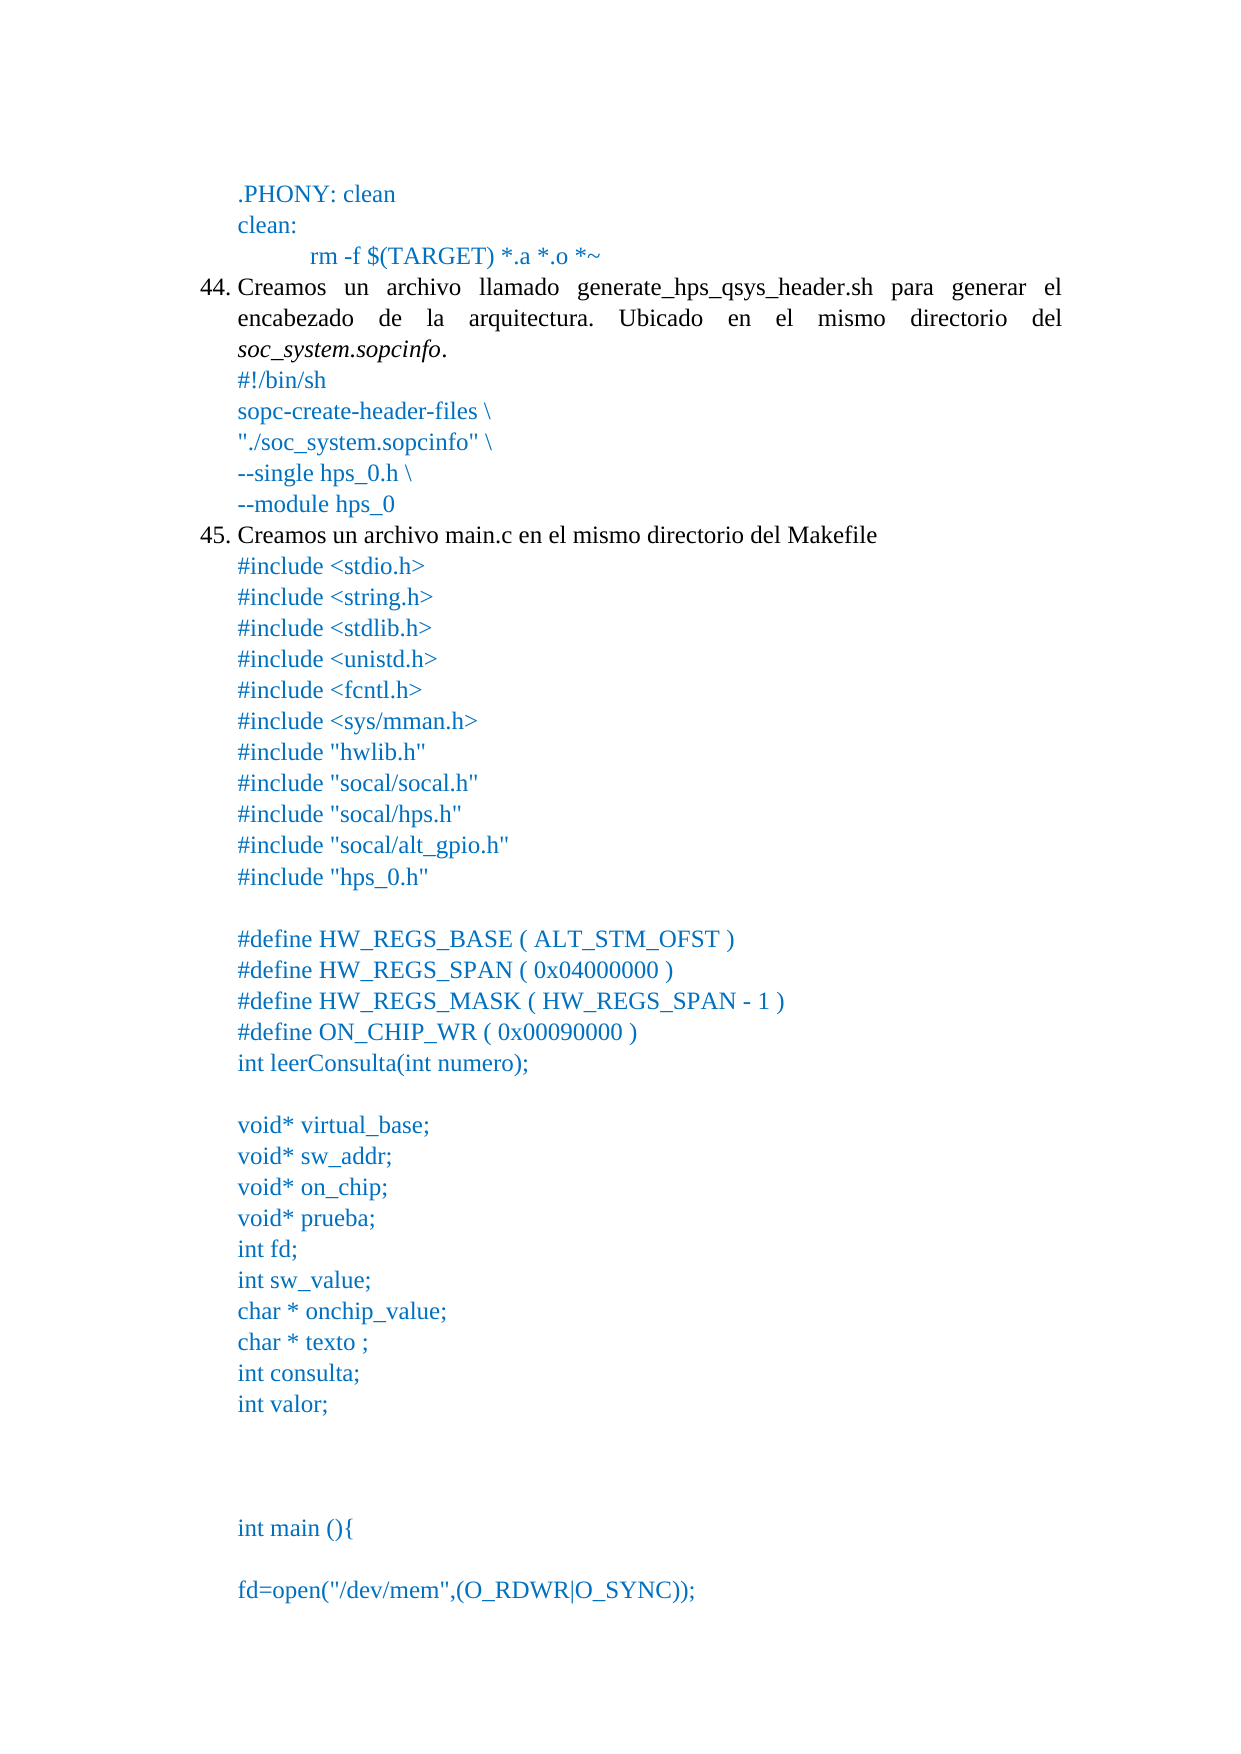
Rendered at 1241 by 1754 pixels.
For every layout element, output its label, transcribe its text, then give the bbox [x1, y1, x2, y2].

list void* sw_addr; [237, 1141, 1063, 1170]
list int leerConsulta(int numero); [237, 1048, 1063, 1077]
list "./soc_system.sopcinfo" \ [237, 427, 1063, 456]
list .PHONY: clean [237, 179, 1063, 207]
list Creamos un archivo main.c en el mismo directorio del Makefile [200, 520, 1063, 549]
list rm -f $(TARGET) *.a *.o *~ [237, 241, 1063, 269]
list clean: [237, 210, 1063, 238]
list int main (){ [237, 1513, 1063, 1542]
list #define HW_REGS_SPAN ( 0x04000000 ) [237, 955, 1063, 983]
list Creamos un archivo llamado generate_hps_qsys_header.sh para generar el encabezado de la arquitectura. Ubicado en el mismo directorio del soc_system.sopcinfo. [200, 272, 1063, 363]
list void* on_chip; [237, 1172, 1063, 1201]
list #include <stdlib.h> [237, 613, 1063, 642]
list void* virtual_base; [237, 1110, 1063, 1139]
list #include <fcntl.h> [237, 675, 1063, 704]
list sopc-create-header-files \ [237, 396, 1063, 425]
list #include <sys/mman.h> [237, 706, 1063, 735]
list #include <unistd.h> [237, 644, 1063, 673]
list int consulta; [237, 1358, 1063, 1387]
list int valor; [237, 1389, 1063, 1418]
list #!/bin/sh [237, 365, 1063, 394]
list char * onchip_value; [237, 1296, 1063, 1325]
list #define HW_REGS_BASE ( ALT_STM_OFST ) [237, 924, 1063, 952]
list #define HW_REGS_MASK ( HW_REGS_SPAN - 1 ) [237, 986, 1063, 1014]
list #include "socal/hps.h" [237, 799, 1063, 828]
list #include "socal/socal.h" [237, 768, 1063, 797]
list int fd; [237, 1234, 1063, 1263]
list --module hps_0 [237, 489, 1063, 518]
list #include <stdio.h> [237, 551, 1063, 580]
list fd=open("/dev/mem",(O_RDWR|O_SYNC)); [237, 1576, 1063, 1604]
list #include <string.h> [237, 582, 1063, 611]
list #include "socal/alt_gpio.h" [237, 831, 1063, 859]
list int sw_value; [237, 1265, 1063, 1294]
list #define ON_CHIP_WR ( 0x00090000 ) [237, 1017, 1063, 1046]
list #include "hwlib.h" [237, 737, 1063, 766]
list --single hps_0.h \ [237, 458, 1063, 487]
list #include "hps_0.h" [237, 862, 1063, 890]
list void* prueba; [237, 1203, 1063, 1232]
list char * texto ; [237, 1327, 1063, 1356]
